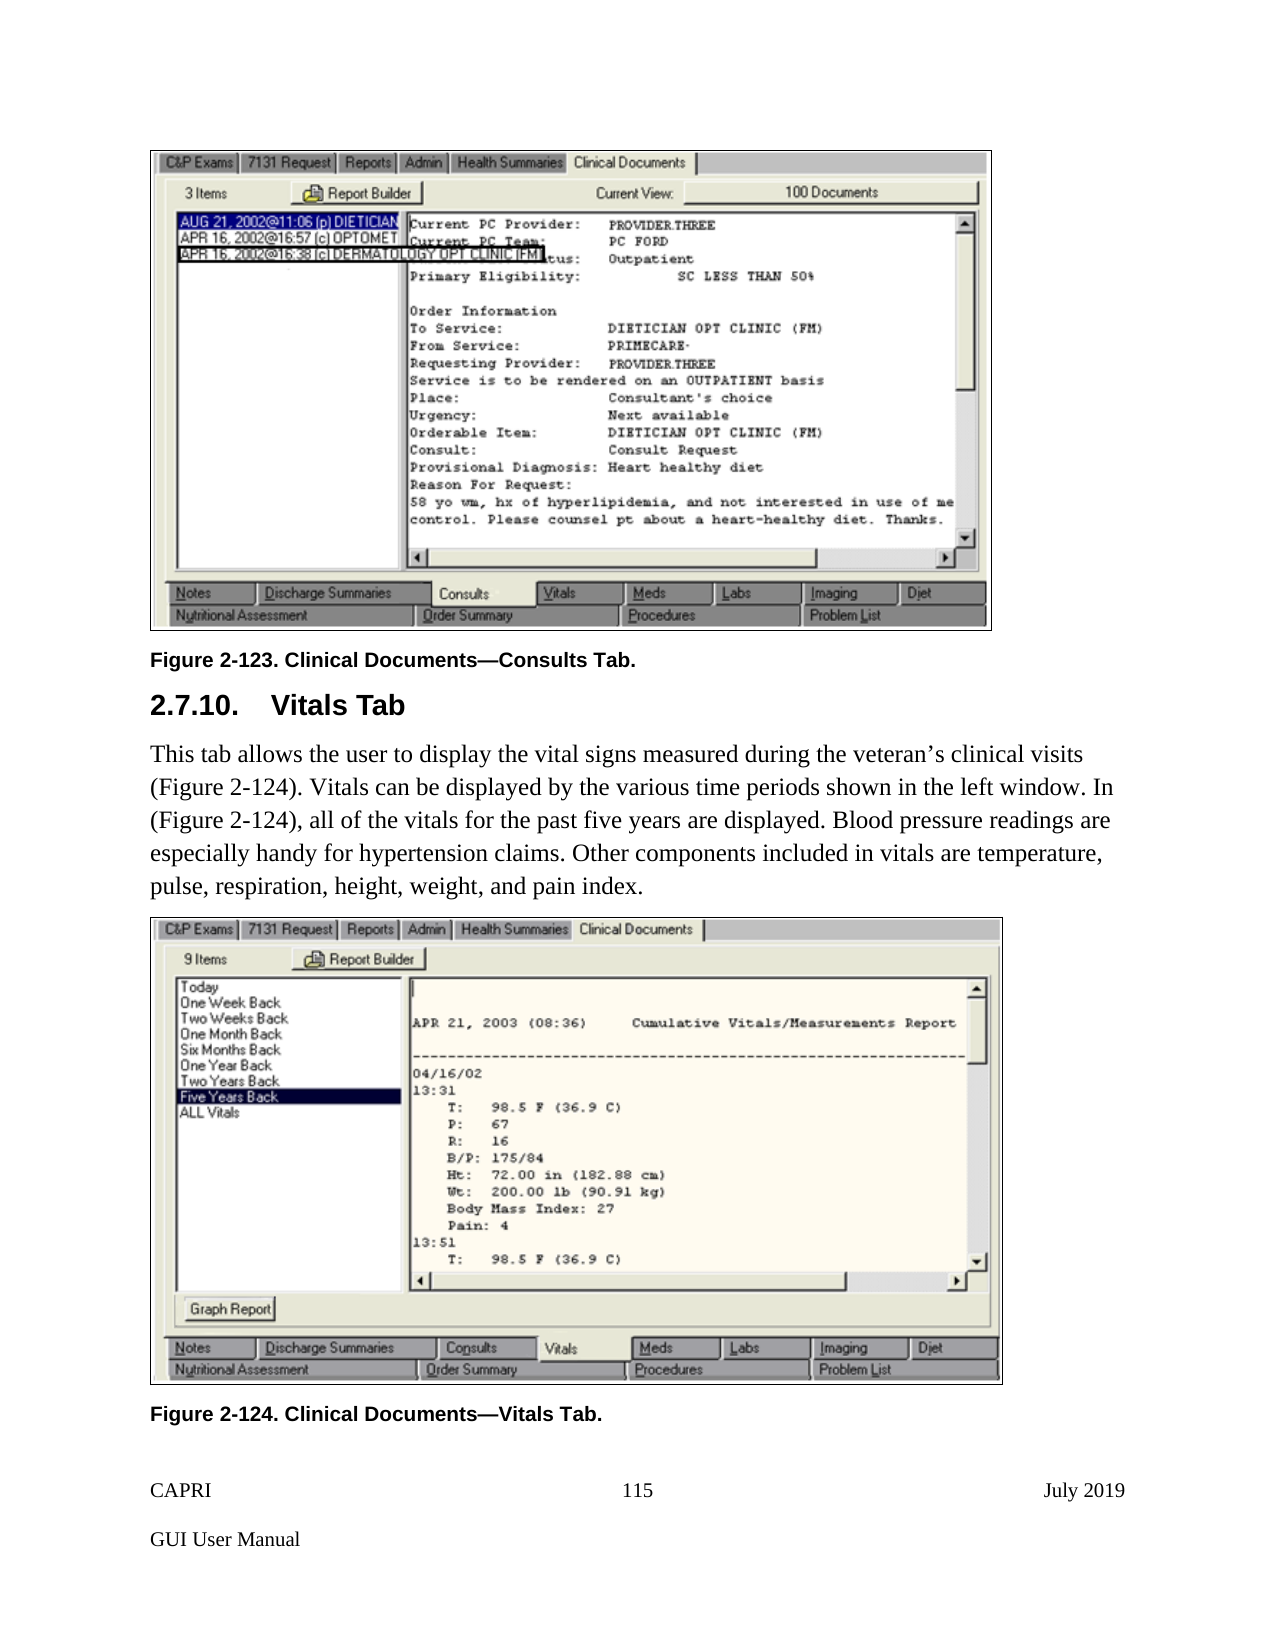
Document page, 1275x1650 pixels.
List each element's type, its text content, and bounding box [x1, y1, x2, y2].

picture [151, 151, 991, 630]
picture [151, 918, 1002, 1384]
subtitle Vitals Tab [150, 688, 1125, 722]
